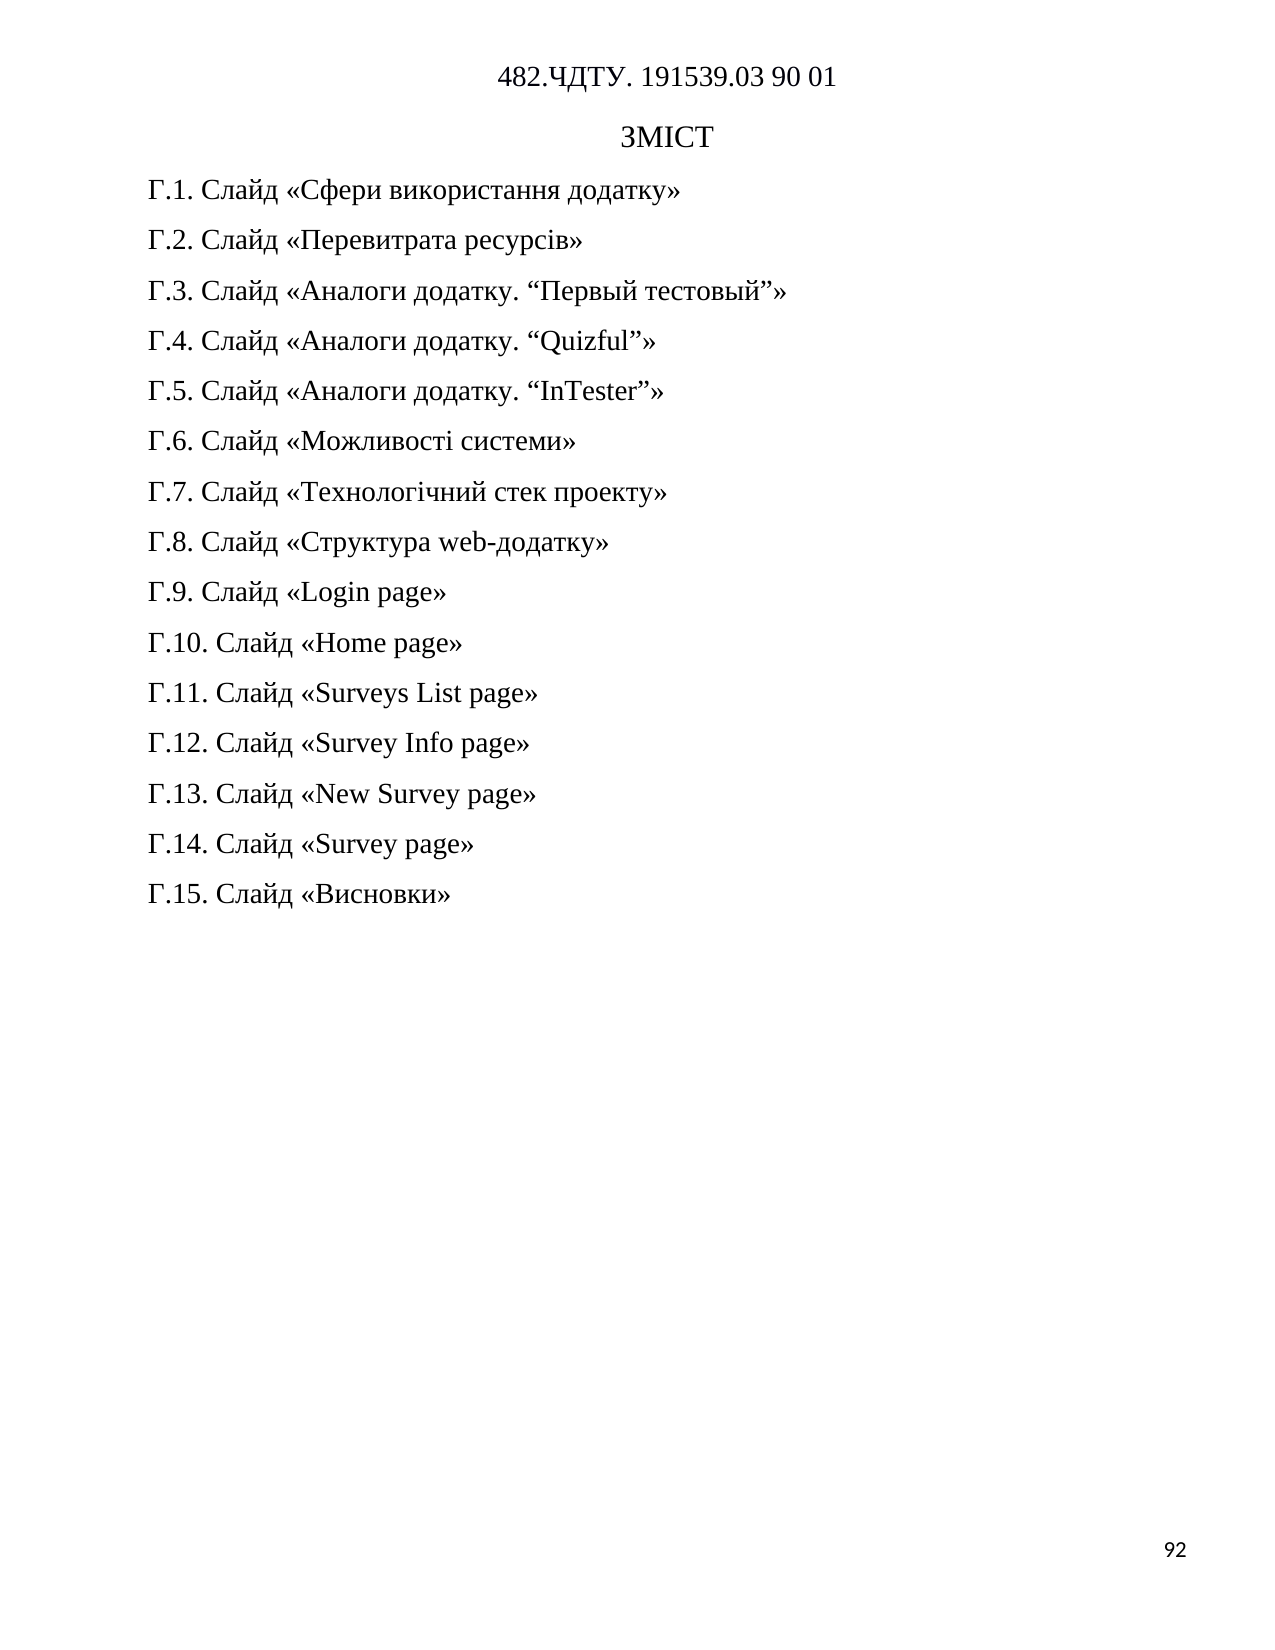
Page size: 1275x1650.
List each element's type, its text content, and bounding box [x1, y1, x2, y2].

text Г.8. Слайд «Структура web-додатку» 6 [148, 524, 1186, 558]
text Г.10. Слайд «Home page» 7 [148, 625, 1186, 658]
text Г.4. Слайд «Аналоги додатку. “Quizful”» 4 [148, 323, 1186, 356]
text Г.1. Слайд «Сфери використання додатку» 3 [148, 172, 1186, 206]
text Г.13. Слайд «New Survey page» 9 [148, 776, 1186, 809]
text Г.6. Слайд «Можливості системи» 5 [148, 423, 1186, 457]
text Г.2. Слайд «Перевитрата ресурсів» 3 [148, 222, 1186, 256]
text Г.11. Слайд «Surveys List page» 8 [148, 675, 1186, 709]
text Г.9. Слайд «Login page» 7 [148, 574, 1186, 608]
text Г.7. Слайд «Технологічний стек проекту» 6 [148, 474, 1186, 507]
text ЗМІСТ [148, 118, 1186, 154]
text Г.3. Слайд «Аналоги додатку. “Первый тестовый”» 4 [148, 273, 1186, 306]
text Г.15. Слайд «Висновки» 10 [148, 876, 1186, 910]
text Г.5. Слайд «Аналоги додатку. “InTester”» 5 [148, 373, 1186, 407]
text Г.12. Слайд «Survey Info page» 8 [148, 725, 1186, 759]
text Г.14. Слайд «Survey page» 9 [148, 826, 1186, 859]
